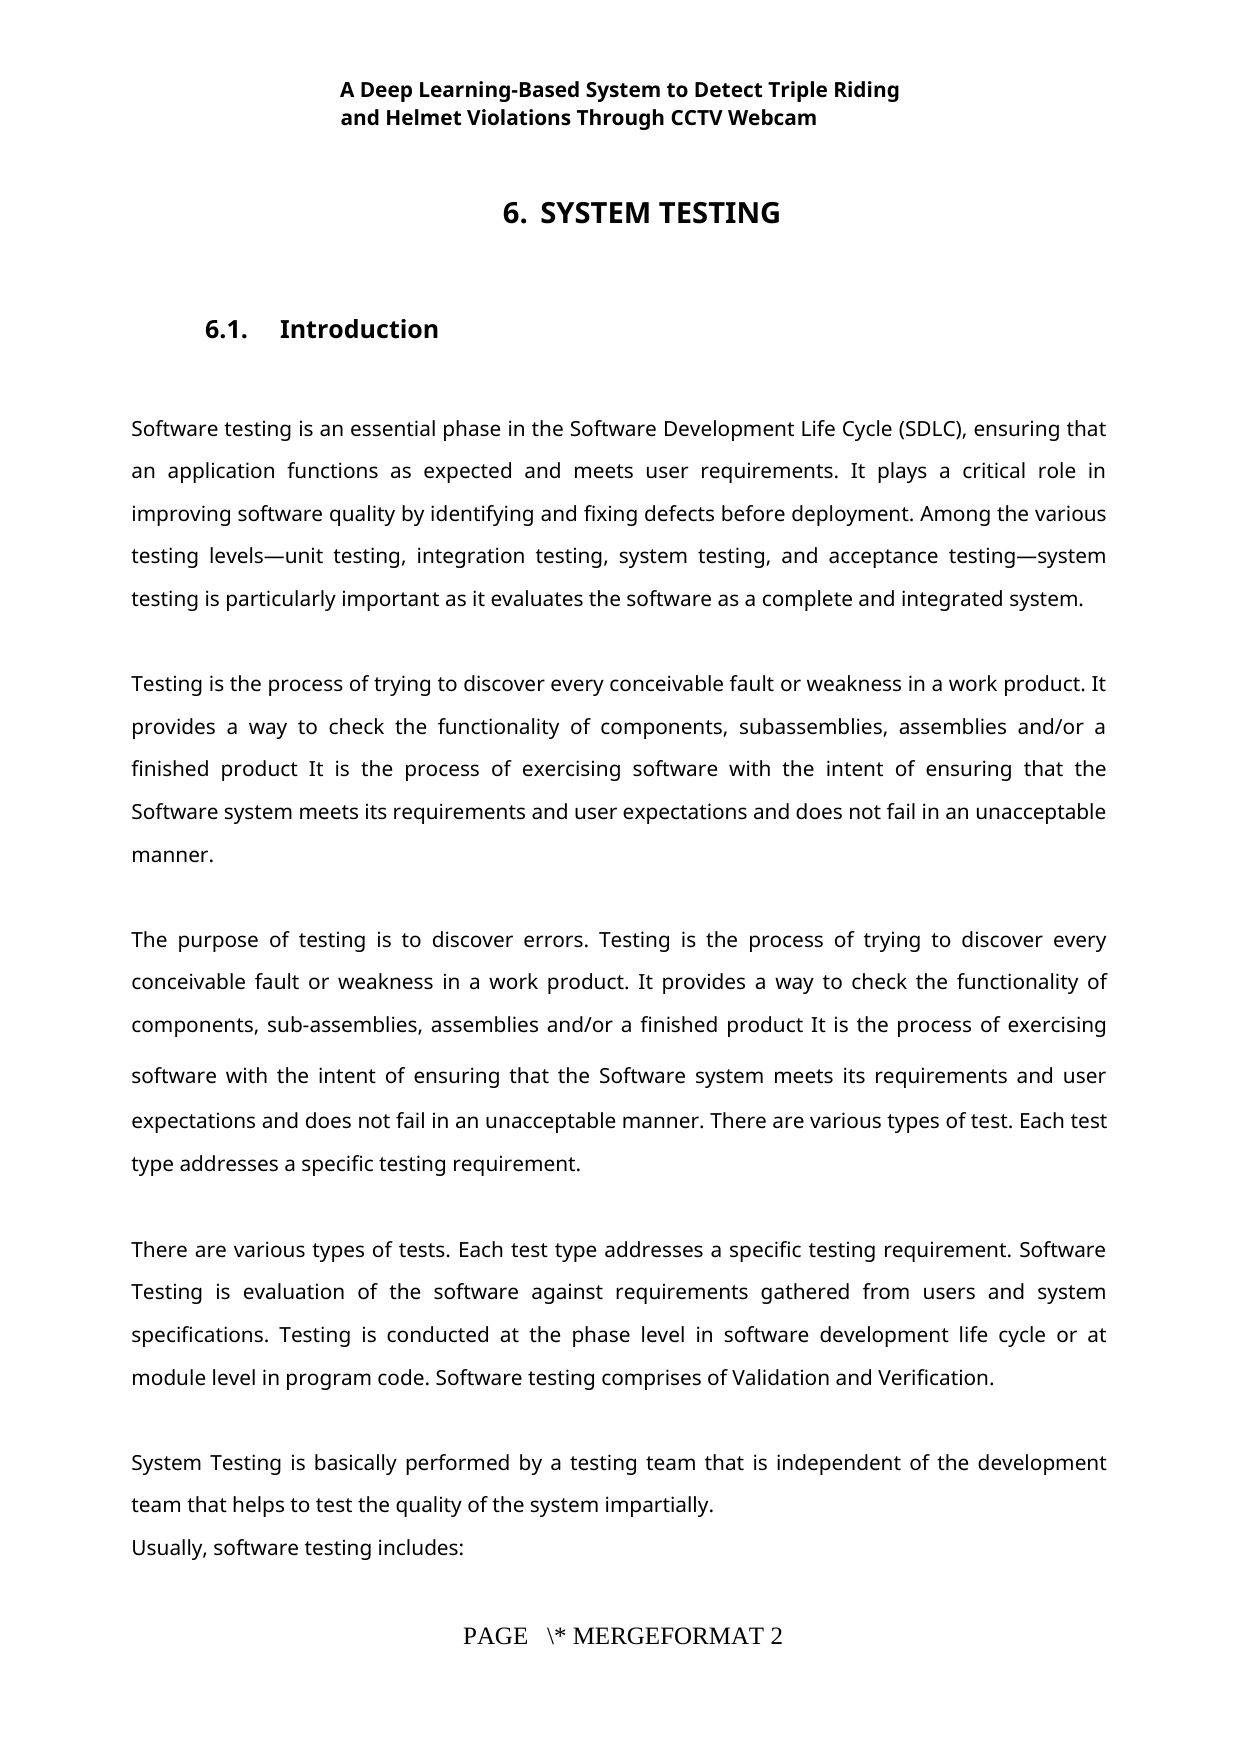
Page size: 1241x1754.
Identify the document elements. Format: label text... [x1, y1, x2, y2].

list SYSTEM TESTING [176, 193, 1108, 232]
text There are various types of tests. Each test type addresses a specific testing requirement. Software Testing is evaluation of the software against requirements gathered from users and system specifications. Testing is conducted at the phase level in software development life cycle or at module level in program code. Software testing comprises of Validation and Verification. [131, 1235, 1108, 1391]
text Software testing is an essential phase in the Software Development Life Cycle (SDLC), ensuring that an application functions as expected and meets user requirements. It plays a critical role in improving software quality by identifying and fixing defects before deployment. Among the various testing levels—unit testing, integration testing, system testing, and acceptance testing—system testing is particularly important as it evaluates the software as a complete and integrated system. [131, 414, 1108, 612]
text Usually, software testing includes: [131, 1533, 1108, 1562]
list Introduction [205, 312, 1108, 346]
text System Testing is basically performed by a testing team that is independent of the development team that helps to test the quality of the system impartially. [131, 1448, 1108, 1519]
text The purpose of testing is to discover errors. Testing is the process of trying to discover every conceivable fault or weakness in a work product. It provides a way to check the functionality of components, sub-assemblies, assemblies and/or a finished product It is the process of exercising software with the intent of ensuring that the Software system meets its requirements and user expectations and does not fail in an unacceptable manner. There are various types of test. Each test type addresses a specific testing requirement. [131, 925, 1108, 1178]
text Testing is the process of trying to discover every conceivable fault or weakness in a work product. It provides a way to check the functionality of components, subassemblies, assemblies and/or a finished product It is the process of exercising software with the intent of ensuring that the Software system meets its requirements and user expectations and does not fail in an unacceptable manner. [131, 669, 1108, 868]
